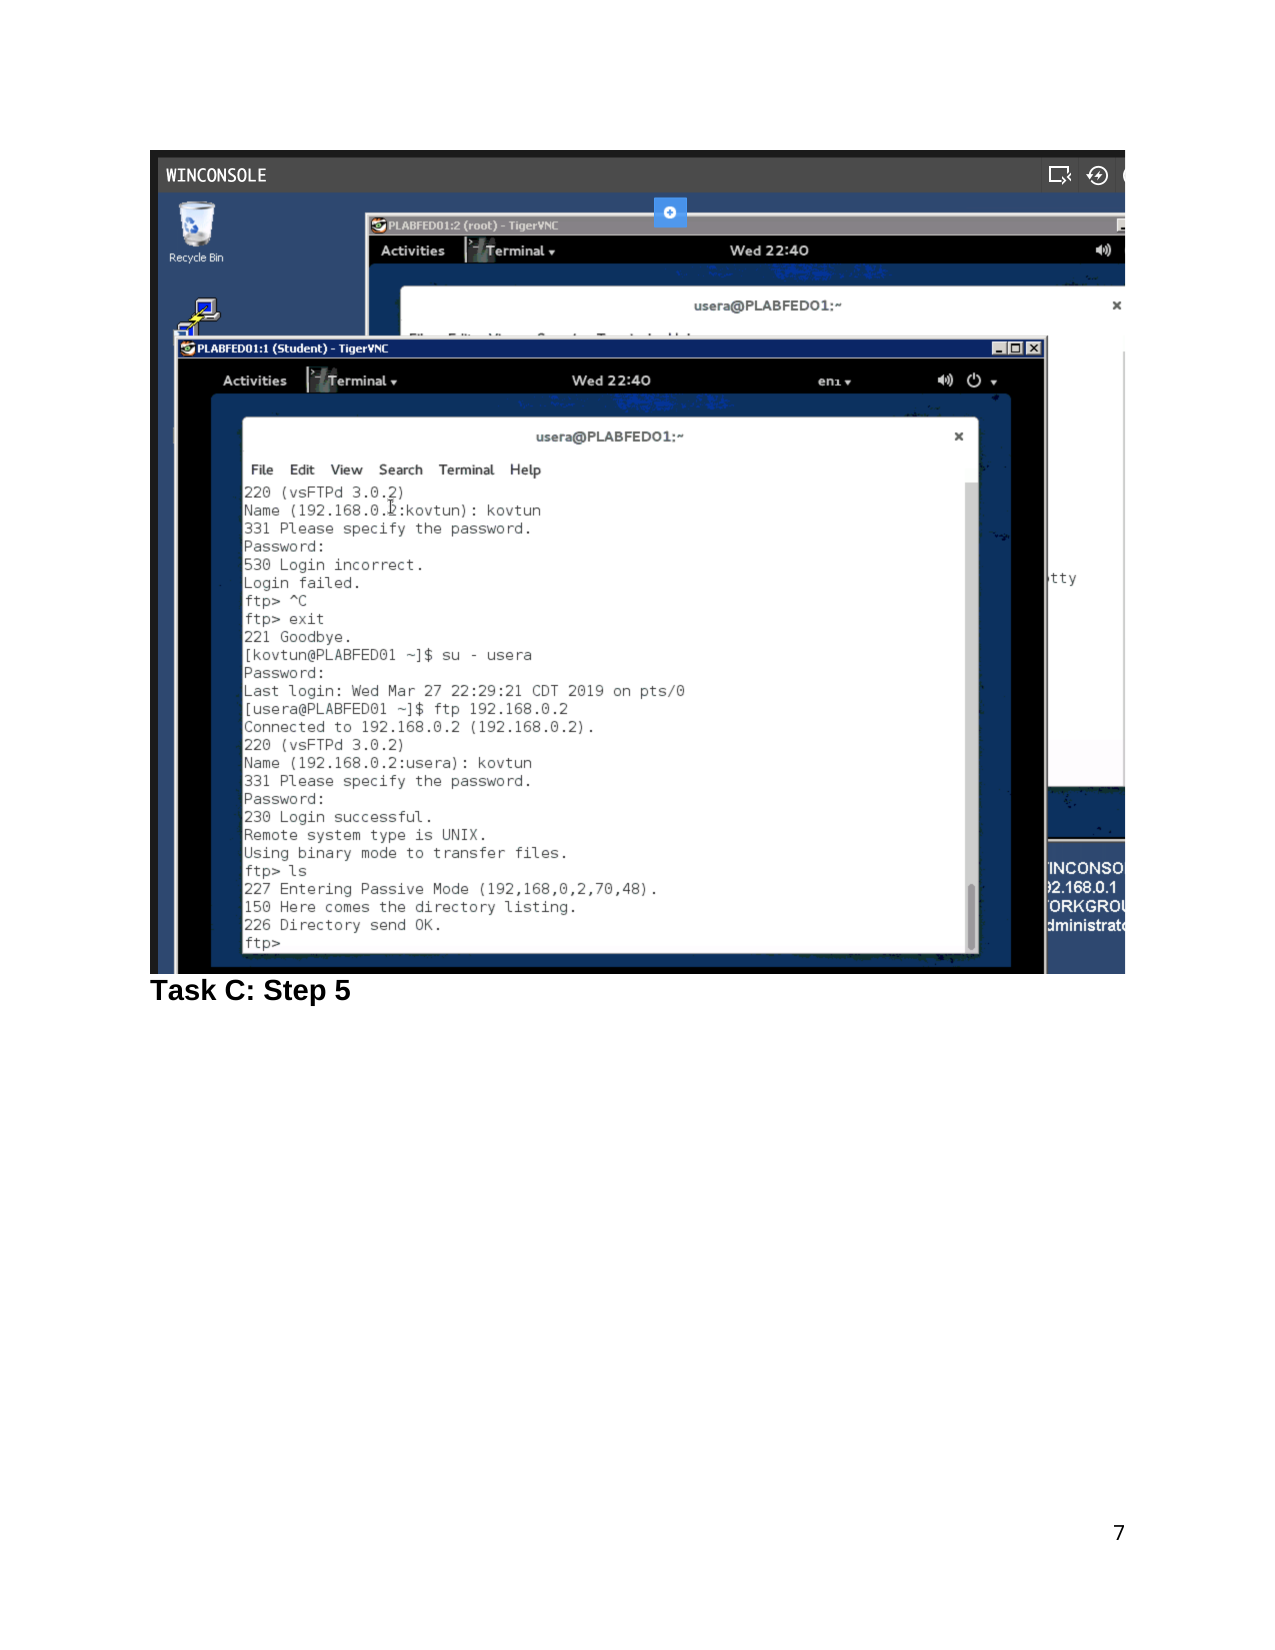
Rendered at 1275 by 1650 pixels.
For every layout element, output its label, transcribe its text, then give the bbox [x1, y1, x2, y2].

text Task C: Step 5 [150, 974, 1125, 1007]
picture [150, 150, 1125, 974]
